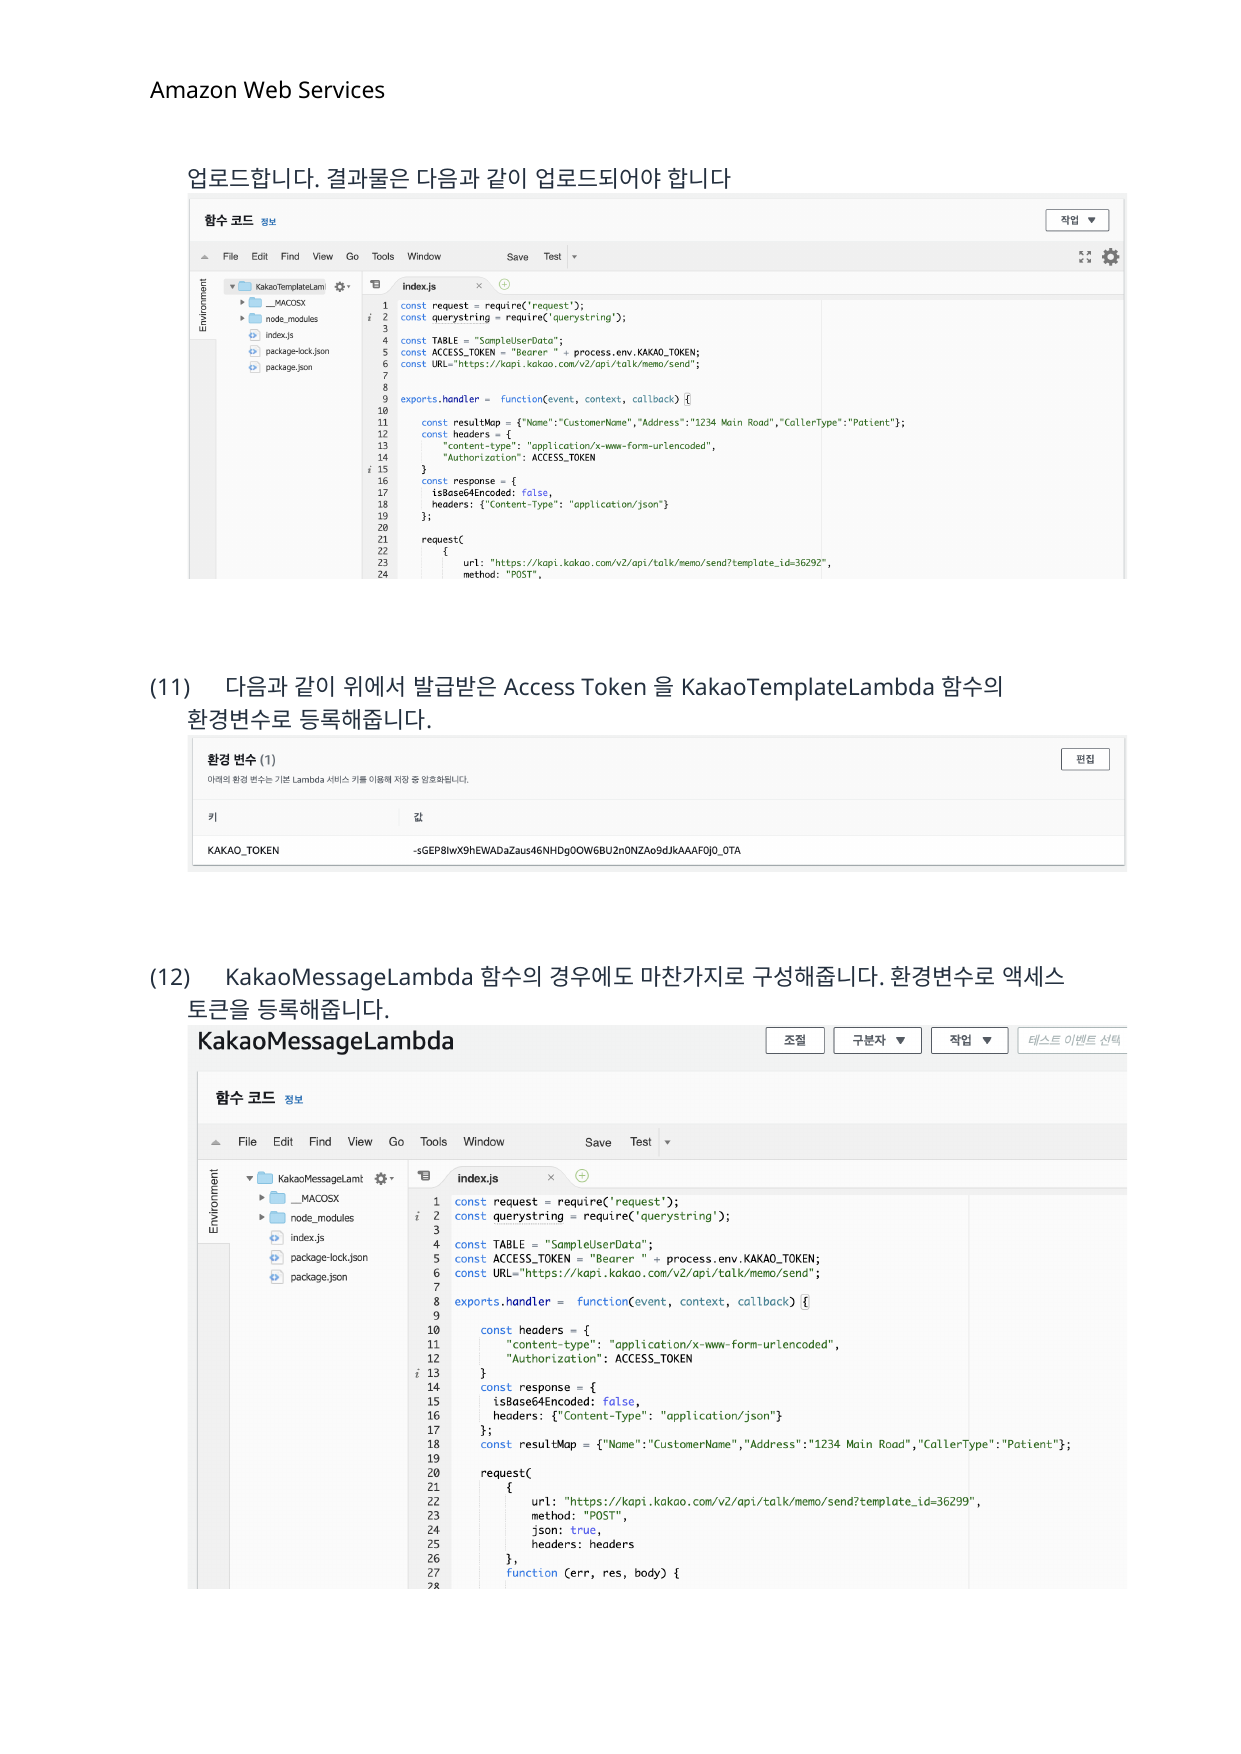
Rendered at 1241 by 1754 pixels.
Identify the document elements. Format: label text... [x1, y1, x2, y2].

picture [187, 193, 1128, 579]
picture [187, 1025, 1128, 1589]
picture [187, 735, 1128, 872]
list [150, 161, 1090, 579]
